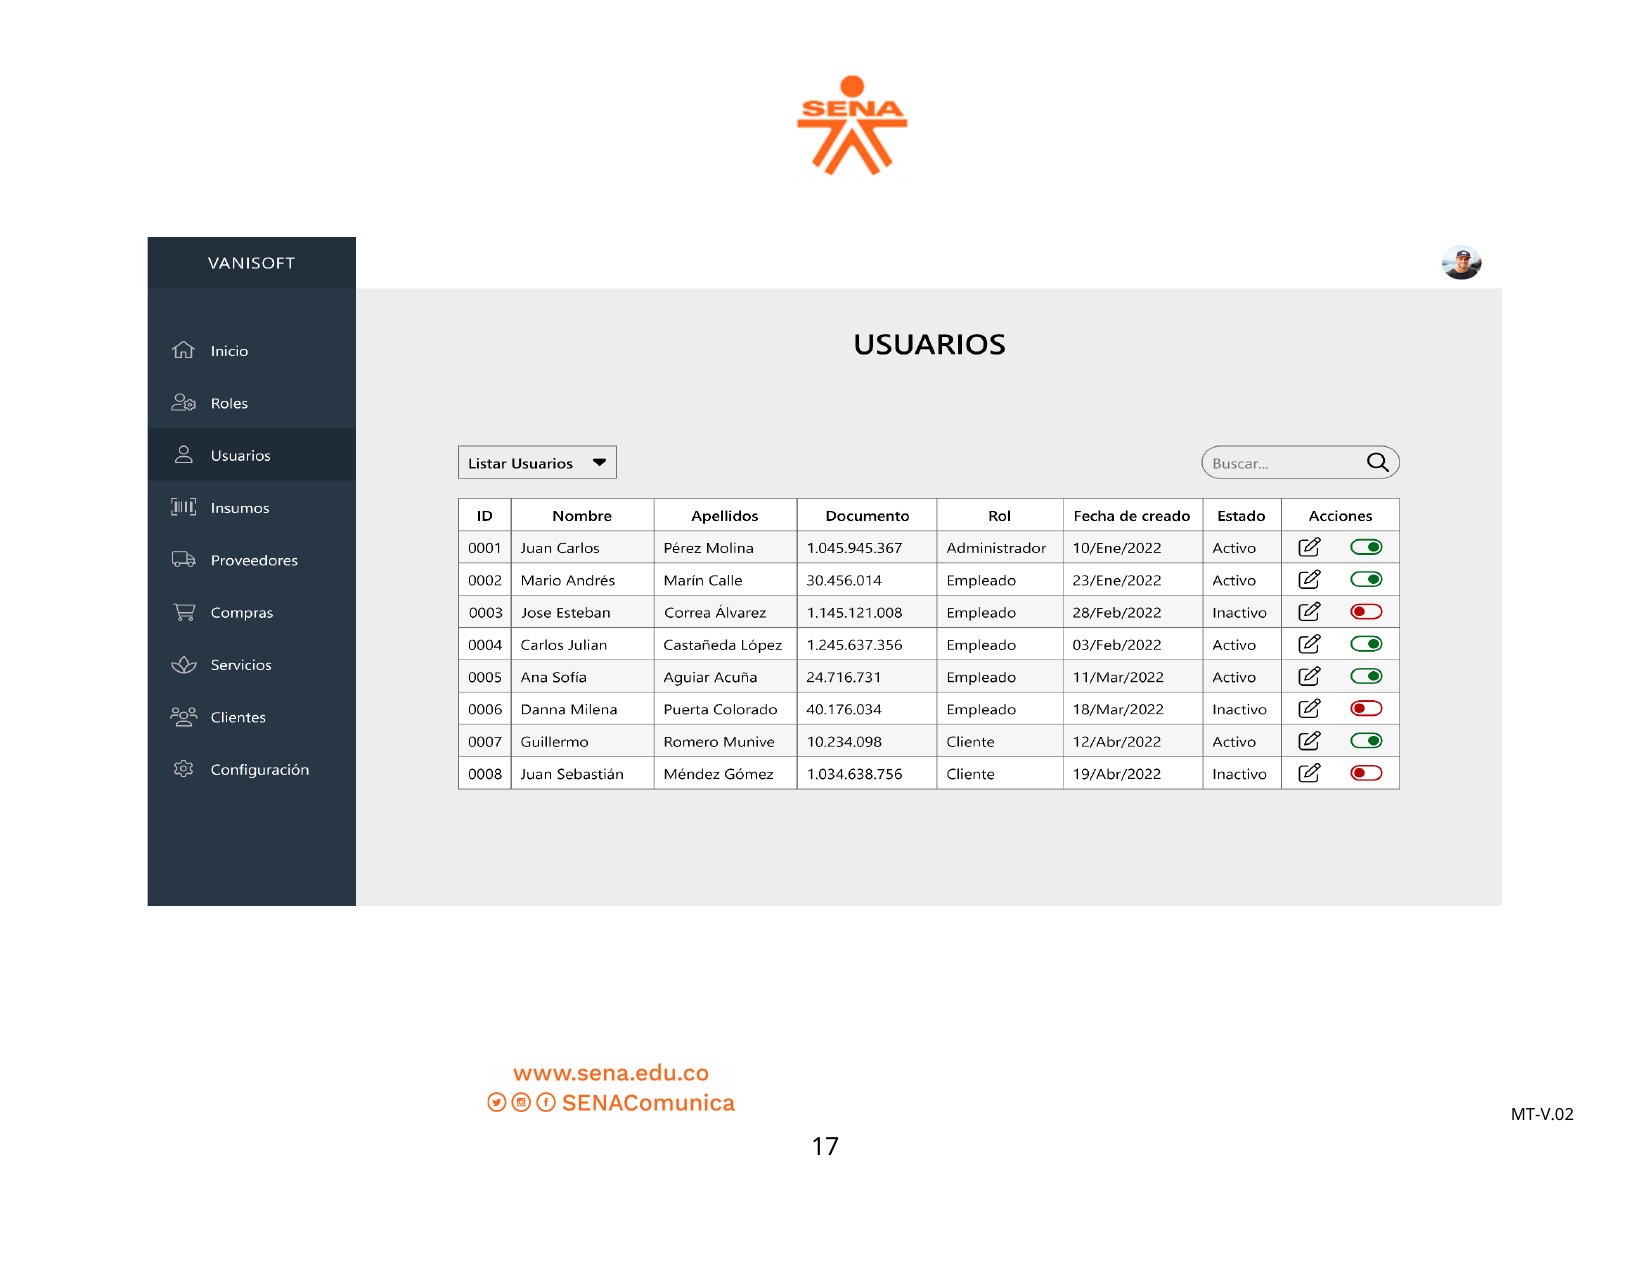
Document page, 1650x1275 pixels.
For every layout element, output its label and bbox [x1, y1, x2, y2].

picture [790, 73, 918, 184]
picture [147, 237, 1503, 906]
picture [487, 1061, 735, 1112]
